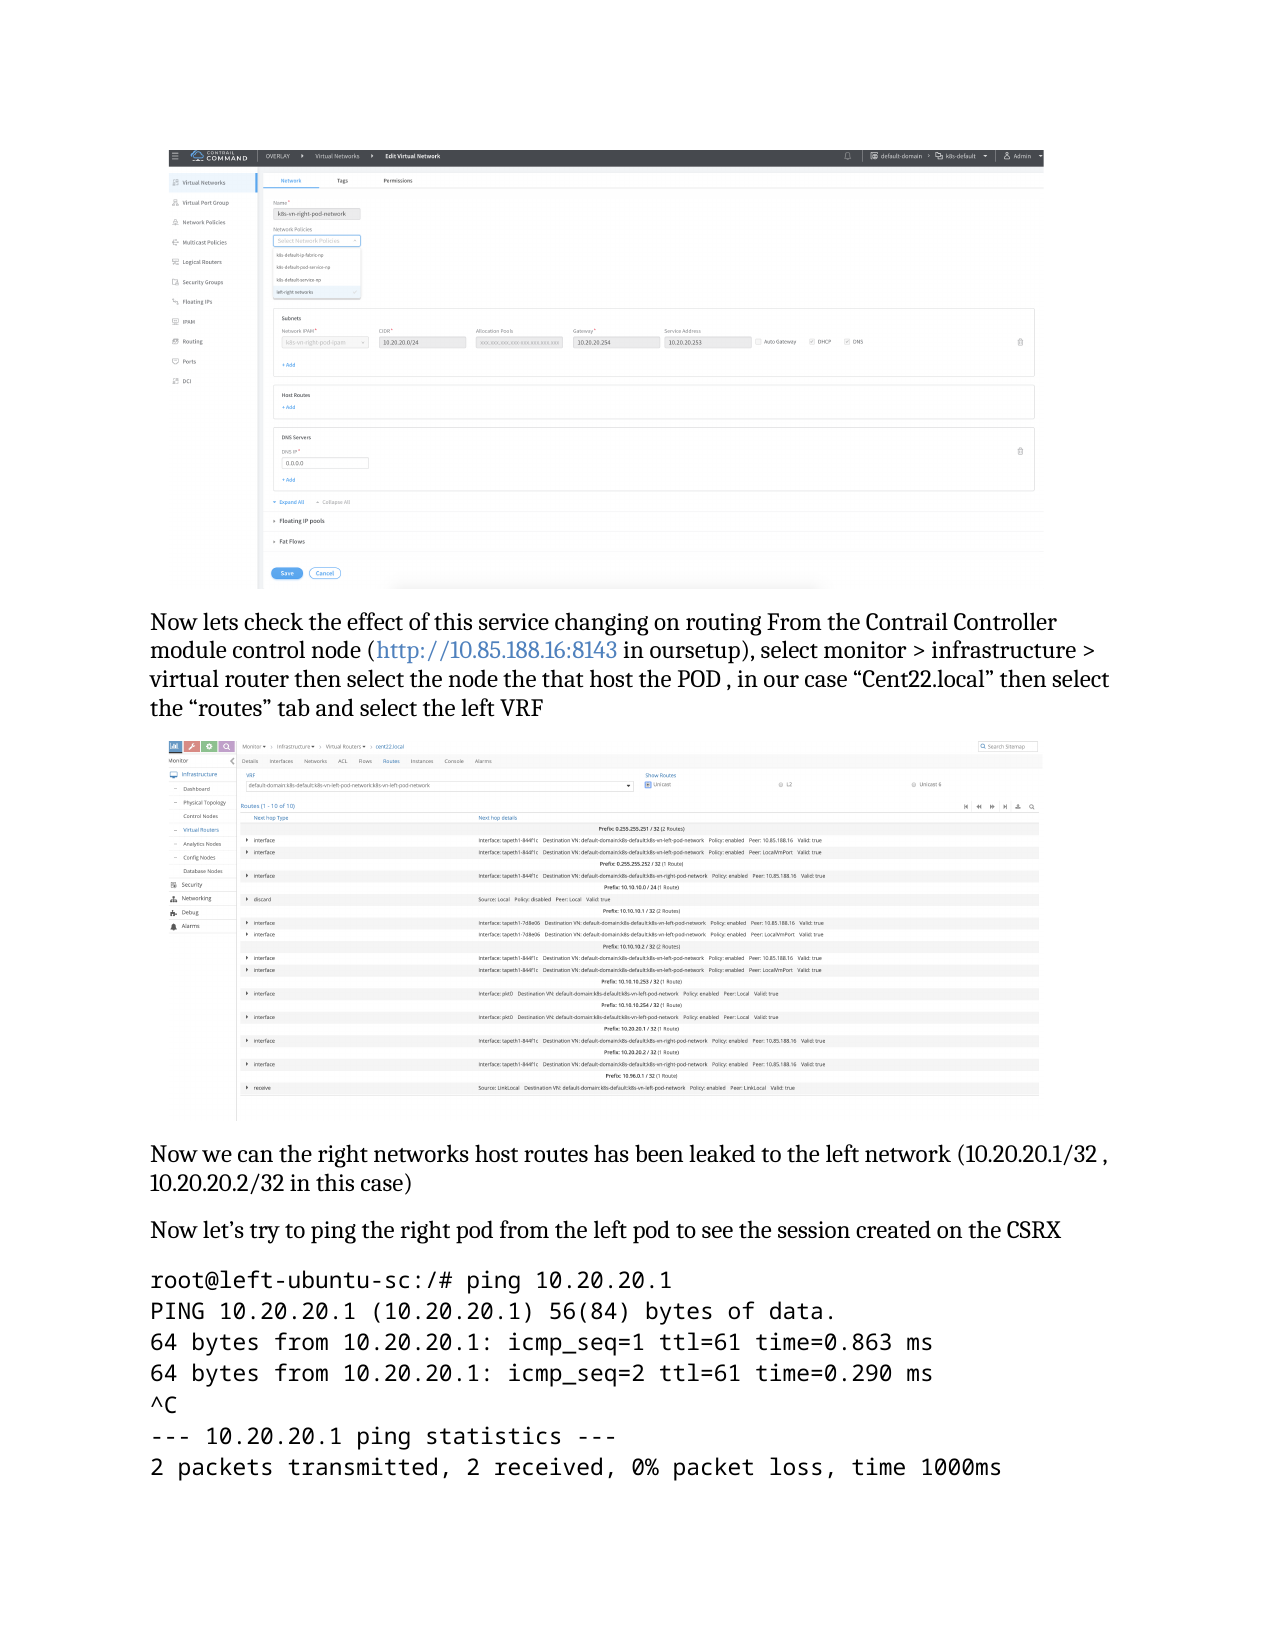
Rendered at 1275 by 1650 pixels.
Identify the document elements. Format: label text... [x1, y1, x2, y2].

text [150, 1263, 1125, 1482]
picture [168, 150, 1044, 589]
text Now lets check the effect of this service changing on routing From the Contrail Controller module control node (http://10.85.188.16:8143 in oursetup), select monitor > infrastructure > virtual router then select the node the that host the POD , in our case “Cent22.local” then select the “routes” tab and select the left VRF [150, 608, 1125, 723]
text Now let’s try to ping the right pod from the left pod to see the session created on the CSRX [150, 1216, 1125, 1245]
picture [168, 741, 1044, 1121]
text Now we can the right networks host routes has been leaked to the left network (10.20.20.1/32 , 10.20.20.2/32 in this case) [150, 1140, 1125, 1197]
